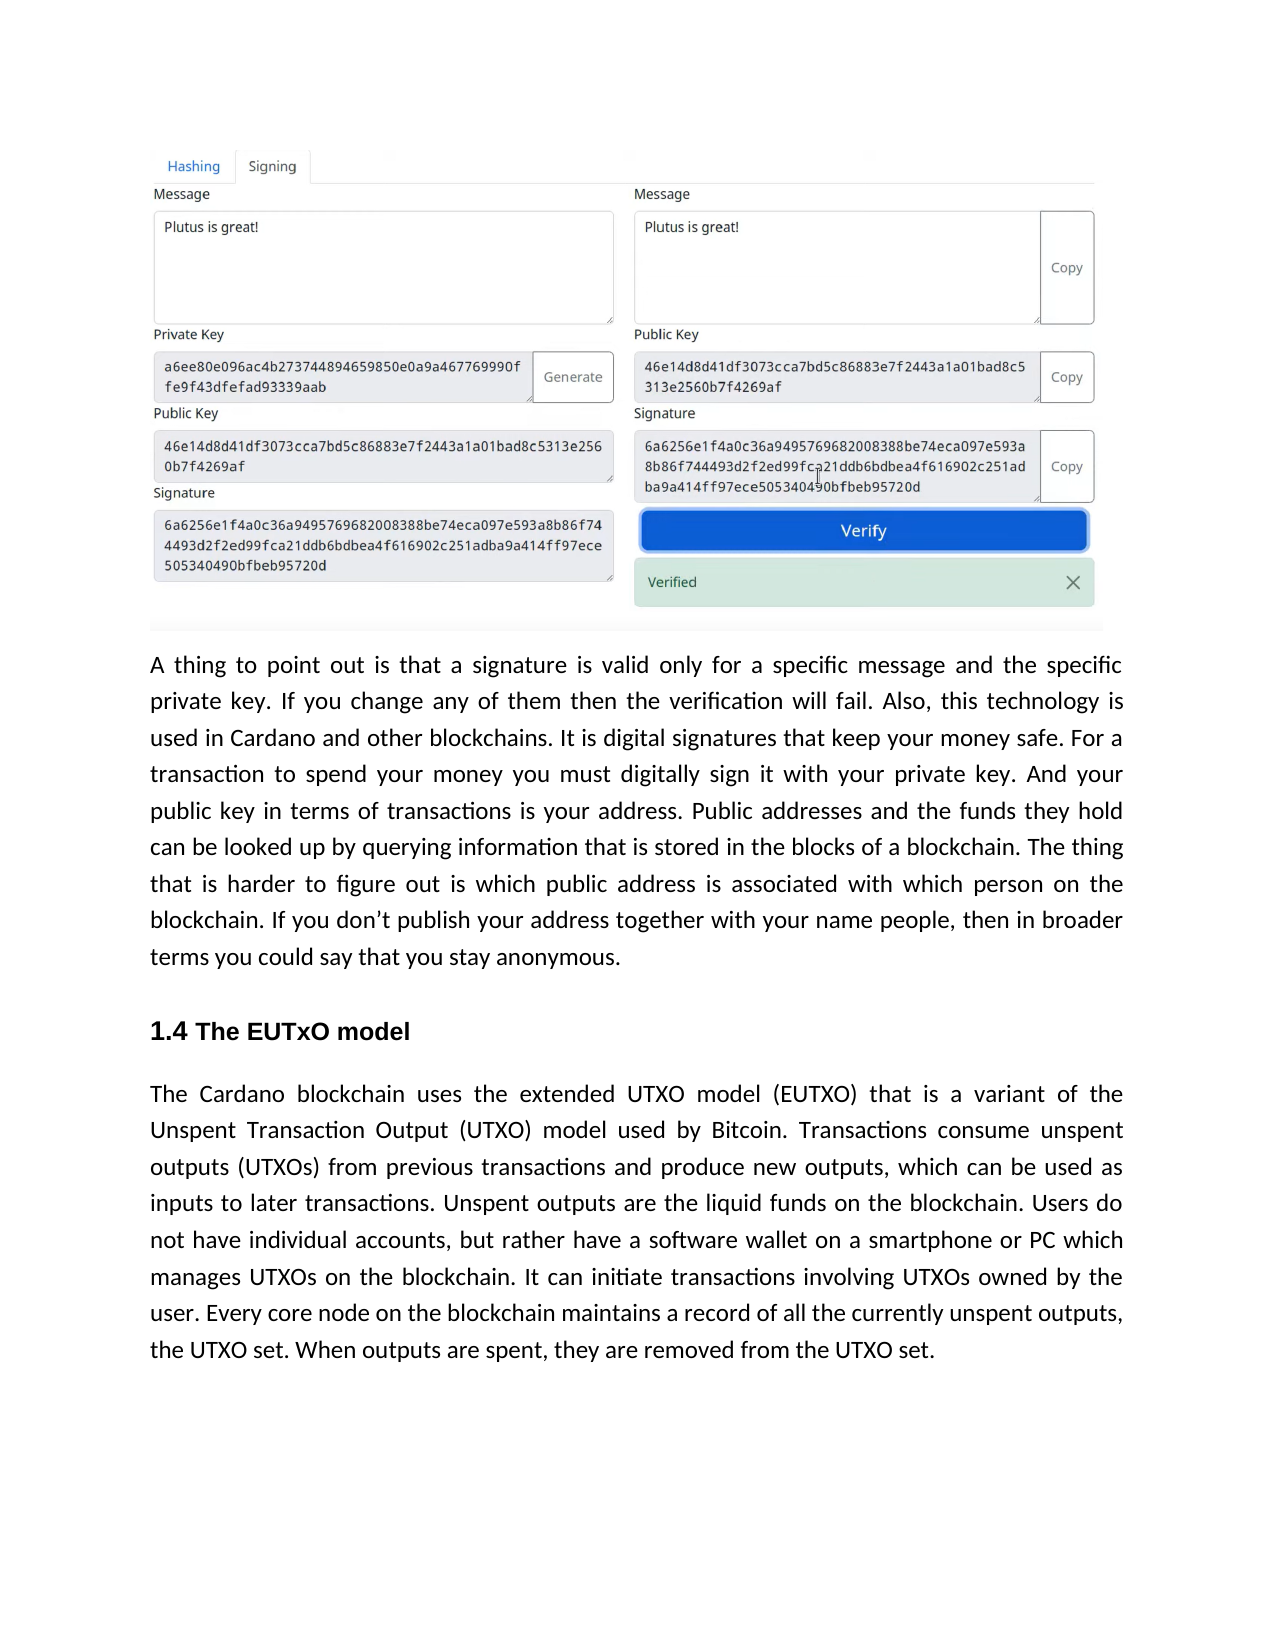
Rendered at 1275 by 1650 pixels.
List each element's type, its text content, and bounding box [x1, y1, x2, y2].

text The Cardano blockchain uses the extended UTXO model (EUTXO) that is a variant of the Unspent Transaction Output (UTXO) model used by Bitcoin. Transactions consume unspent outputs (UTXOs) from previous transactions and produce new outputs, which can be used as inputs to later transactions. Unspent outputs are the liquid funds on the blockchain. Users do not have individual accounts, but rather have a software wallet on a smartphone or PC which manages UTXOs on the blockchain. It can initiate transactions involving UTXOs owned by the user. Every core node on the blockchain maintains a record of all the currently unspent outputs, the UTXO set. When outputs are spent, they are removed from the UTXO set. [150, 1078, 1125, 1364]
text A thing to point out is that a signature is valid only for a specific message and the specific private key. If you change any of them then the verification will fail. Also, this technology is used in Cardano and other blockchains. It is digital signatures that keep your money safe. For a transaction to spend your money you must digitally sign it with your private key. And your public key in terms of transactions is your address. Public addresses and the funds they hold can be looked up by querying information that is stored in the blocks of a blockchain. The thing that is harder to figure out is which public address is associated with which person on the blockchain. If you don’t publish your address together with your name people, then in broader terms you could say that you stay anonymous. [150, 649, 1125, 972]
subtitle The EUTxO model [150, 1015, 1125, 1047]
picture [150, 150, 1104, 631]
